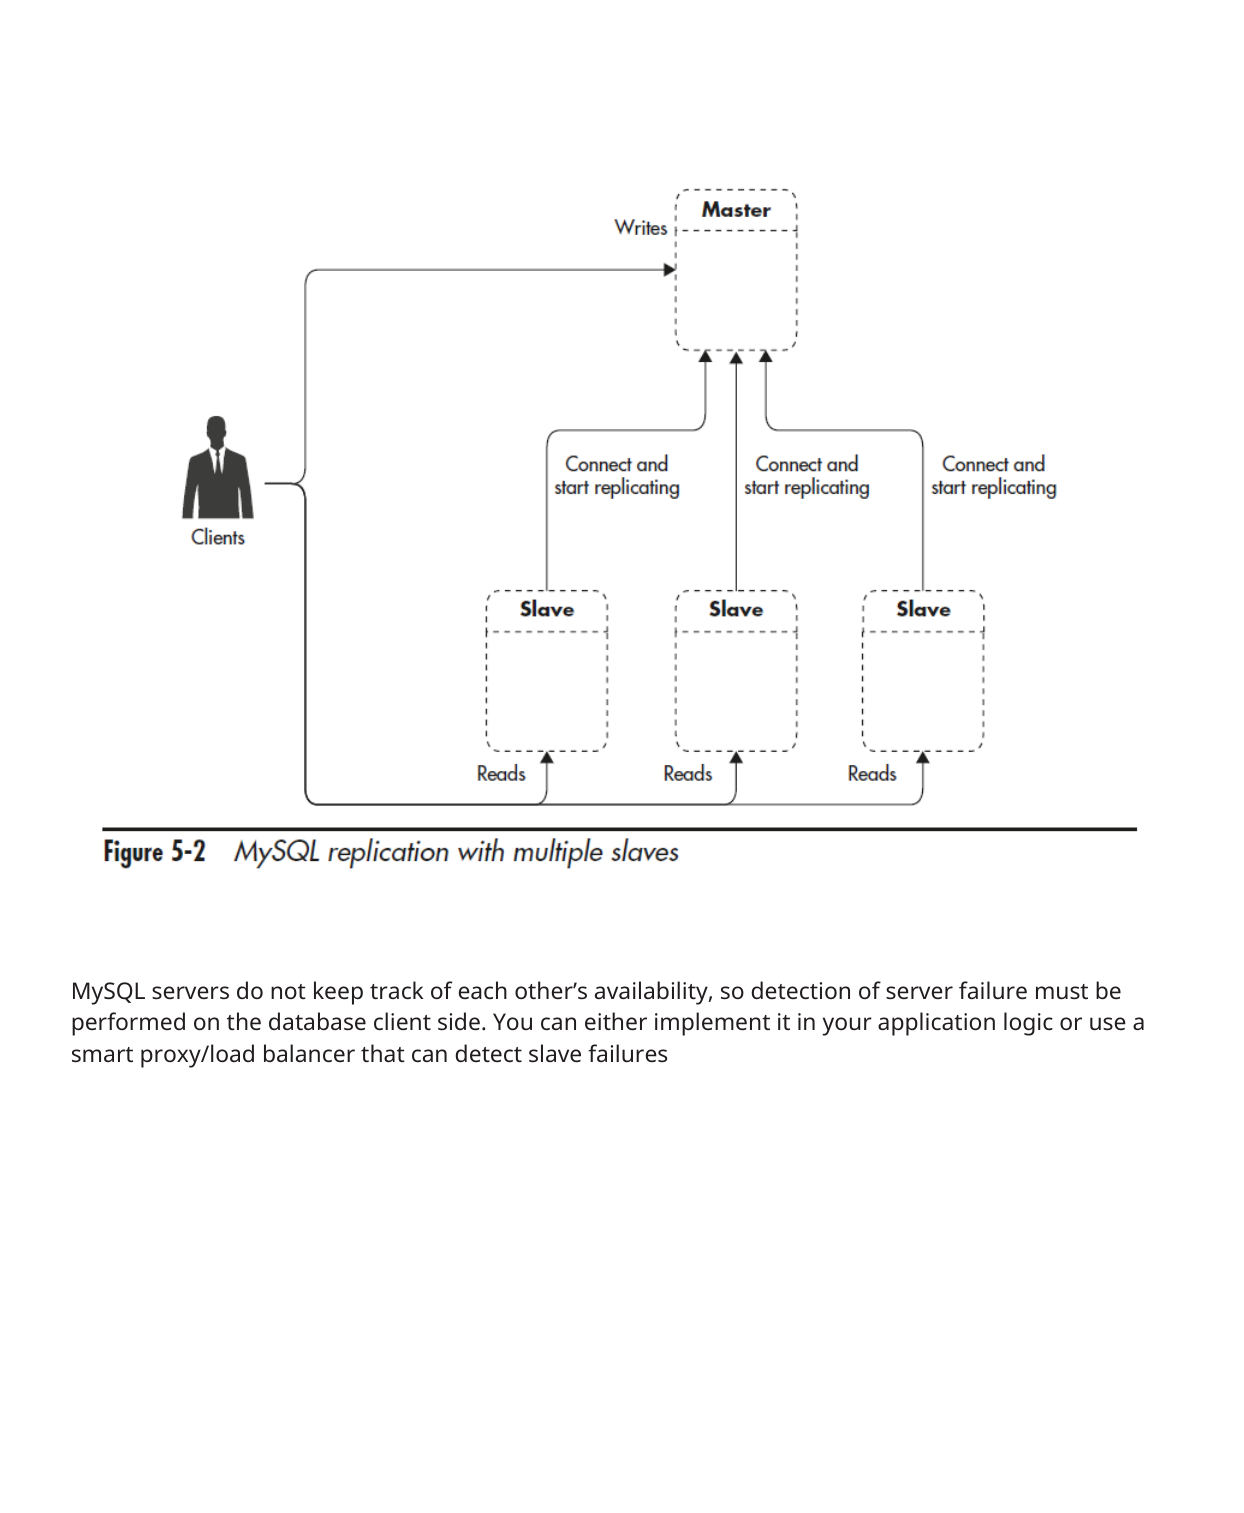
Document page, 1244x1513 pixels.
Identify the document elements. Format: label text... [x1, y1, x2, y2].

text MySQL servers do not keep track of each other’s availability, so detection of server failure must be performed on the database client side. You can either implement it in your application logic or use a smart proxy/load balancer that can detect slave failures [71, 975, 1176, 1069]
